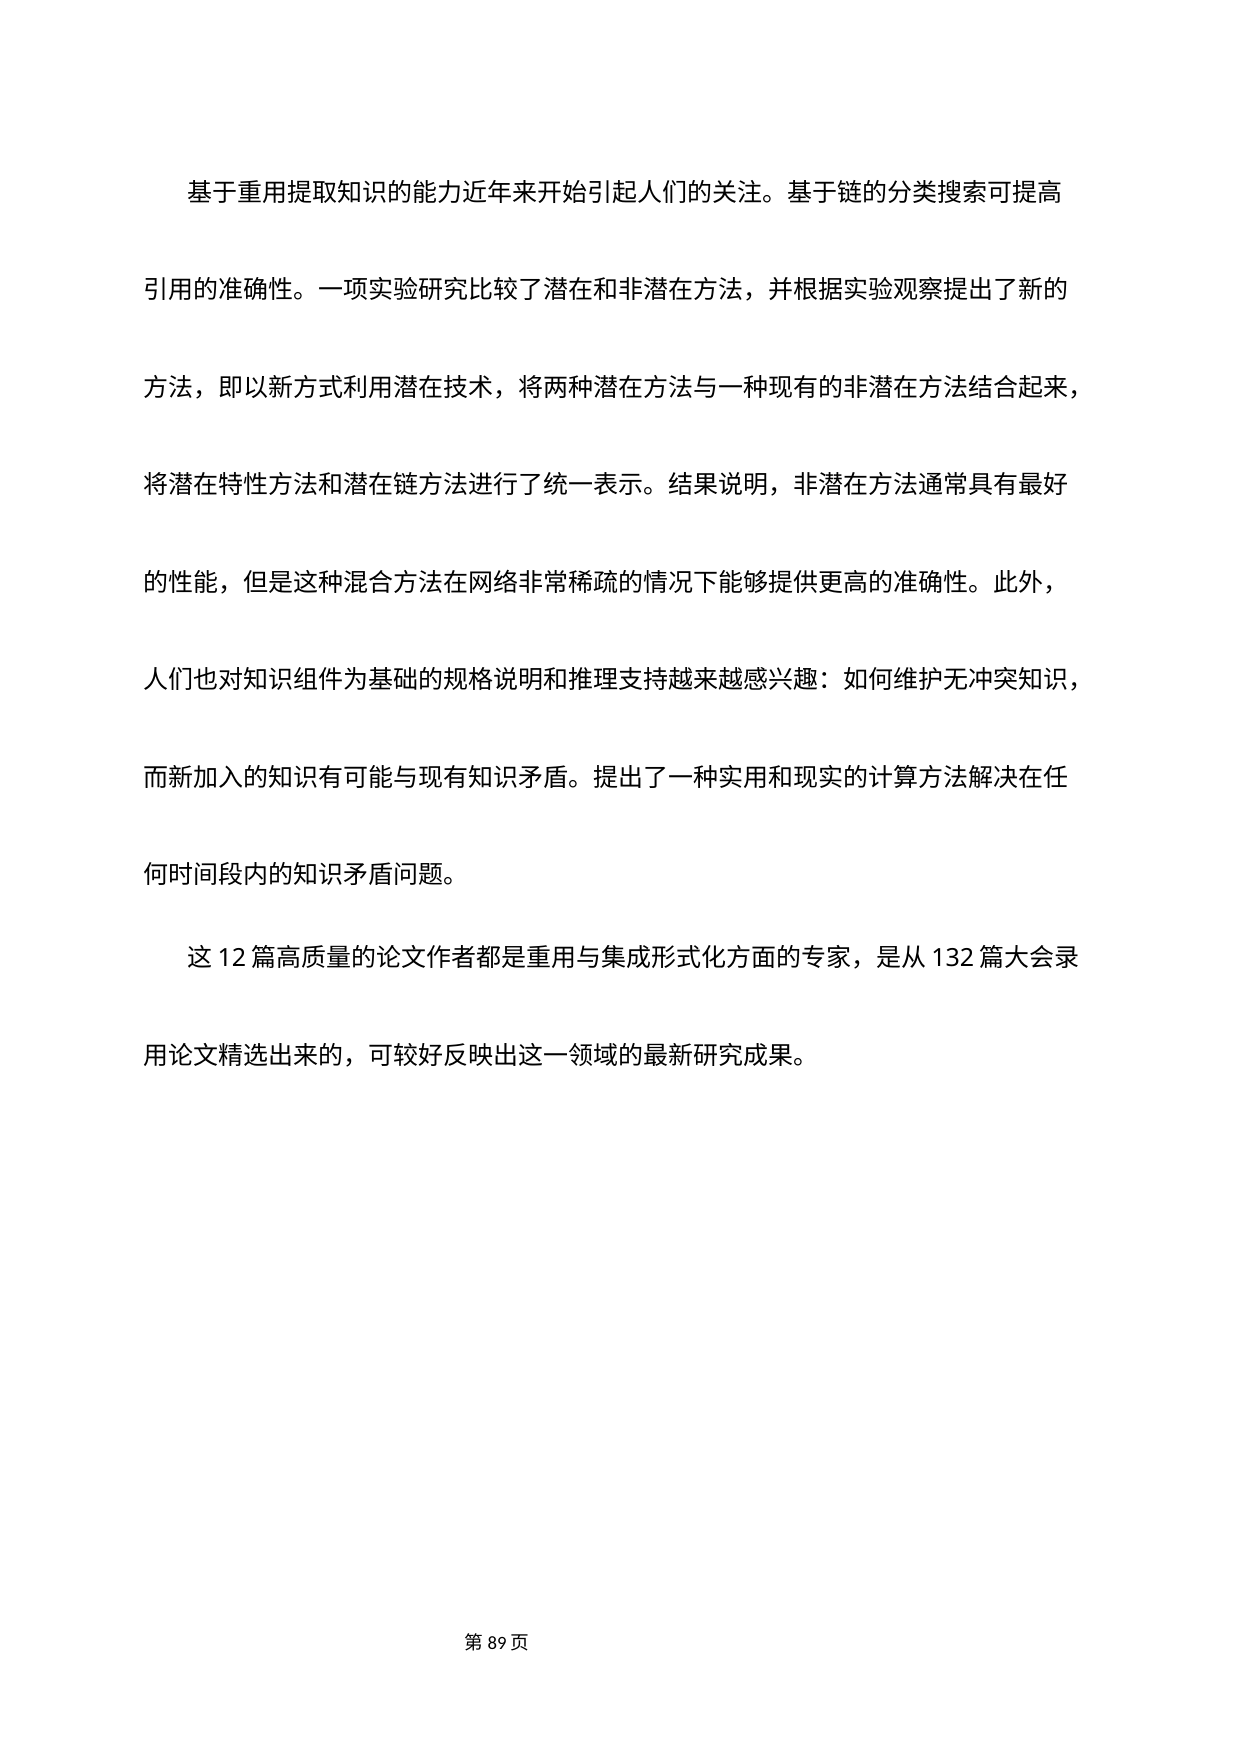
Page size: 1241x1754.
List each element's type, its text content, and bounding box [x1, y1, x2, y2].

list 基于重用提取知识的能力近年来开始引起人们的关注。基于链的分类搜索可提高引用的准确性。一项实验研究比较了潜在和非潜在方法，并根据实验观察提出了新的方法，即以新方式利用潜在技术，将两种潜在方法与一种现有的非潜在方法结合起来，将潜在特性方法和潜在链方法进行了统一表示。结果说明，非潜在方法通常具有最好的性能，但是这种混合方法在网络非常稀疏的情况下能够提供更高的准确性。此外，人们也对知识组件为基础的规格说明和推理支持越来越感兴趣：如何维护无冲突知识，而新加入的知识有可能与现有知识矛盾。提出了一种实用和现实的计算方法解决在任何时间段内的知识矛盾问题。 [144, 158, 1085, 905]
list 这12篇高质量的论文作者都是重用与集成形式化方面的专家，是从132篇大会录用论文精选出来的，可较好反映出这一领域的最新研究成果。 [144, 923, 1085, 1086]
